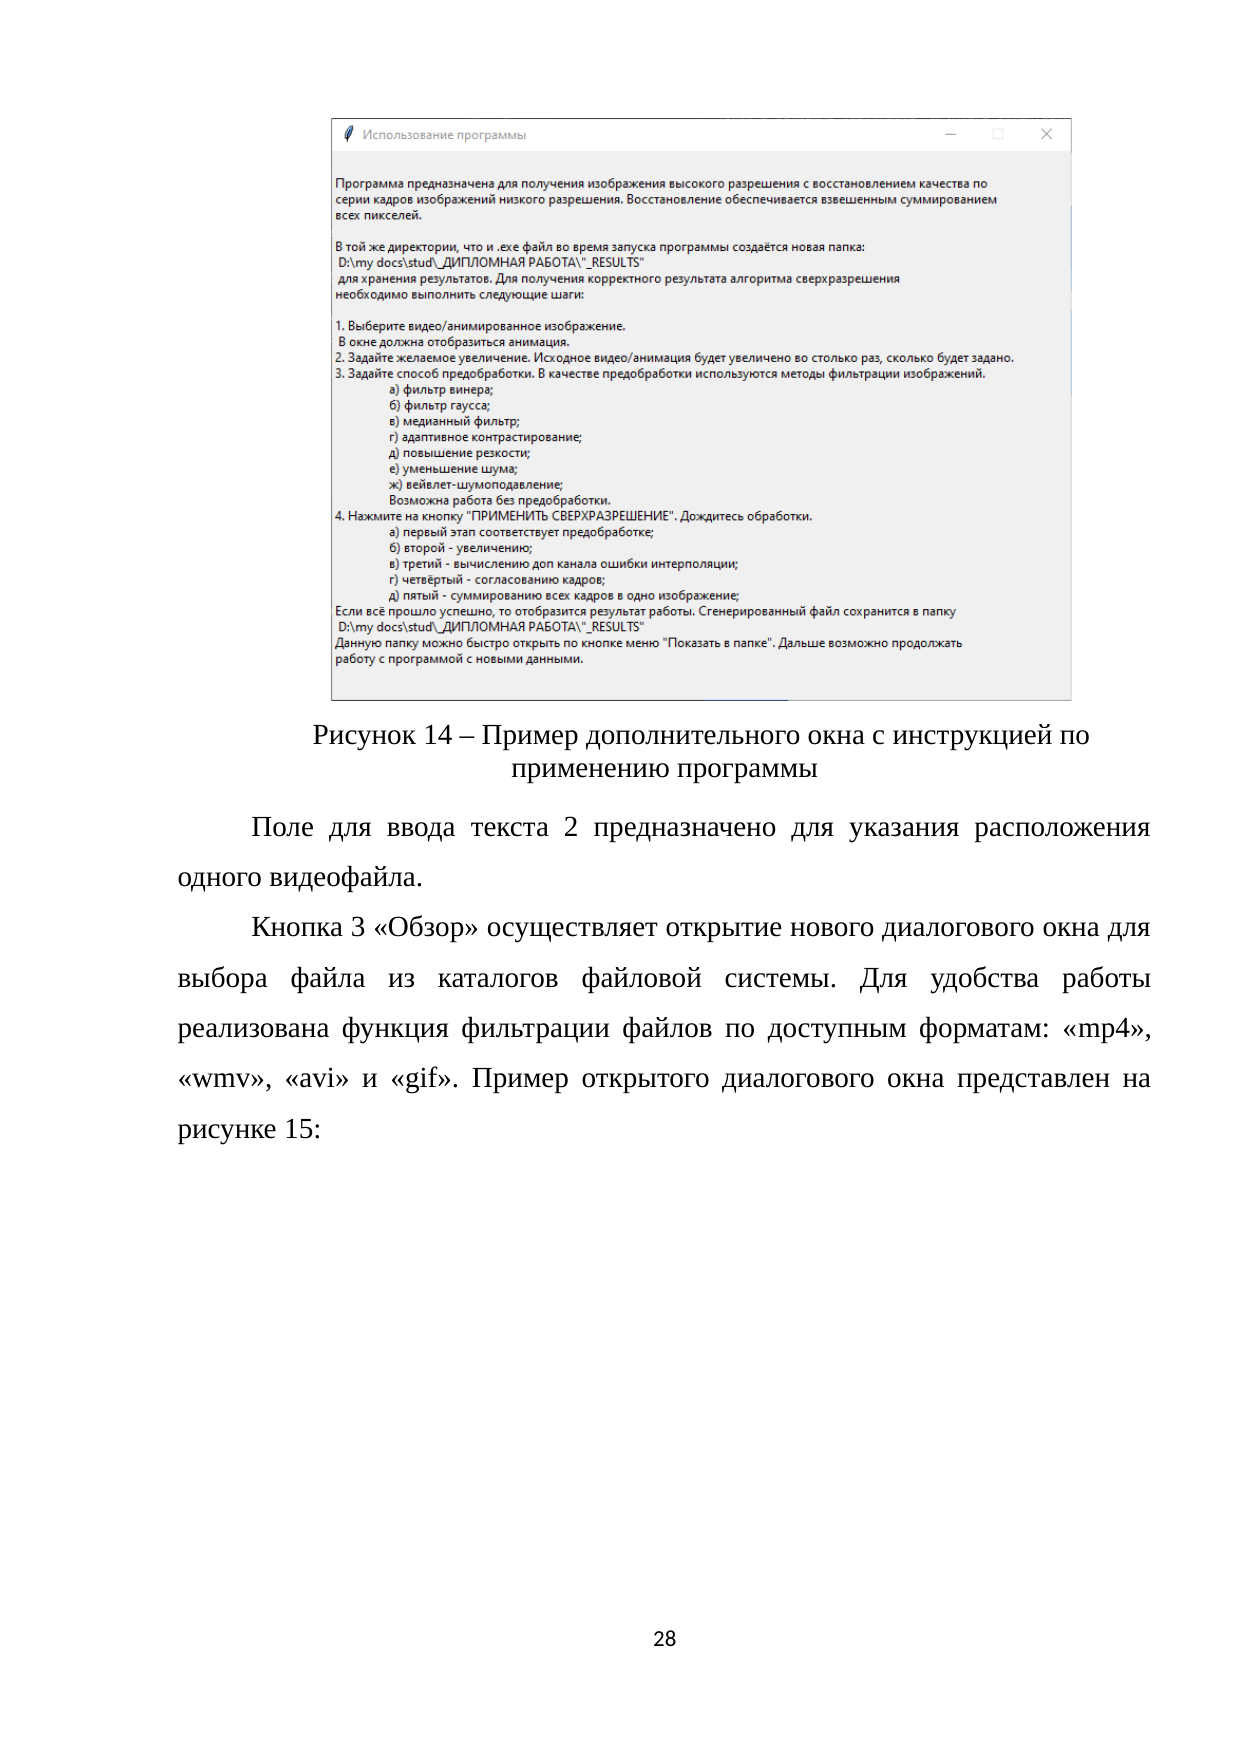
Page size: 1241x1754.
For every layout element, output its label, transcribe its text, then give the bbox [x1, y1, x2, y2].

text Кнопка 3 «Обзор» осуществляет открытие нового диалогового окна для выбора файла из каталогов файловой системы. Для удобства работы реализована функция фильтрации файлов по доступным форматам: «mp4», «wmv», «avi» и «gif». Пример открытого диалогового окна представлен на рисунке 15: [177, 909, 1152, 1144]
picture [331, 118, 1072, 701]
text Рисунок 14 – Пример дополнительного окна с инструкцией по применению программы [177, 717, 1152, 784]
text Поле для ввода текста 2 предназначено для указания расположения одного видеофайла. [177, 809, 1152, 893]
